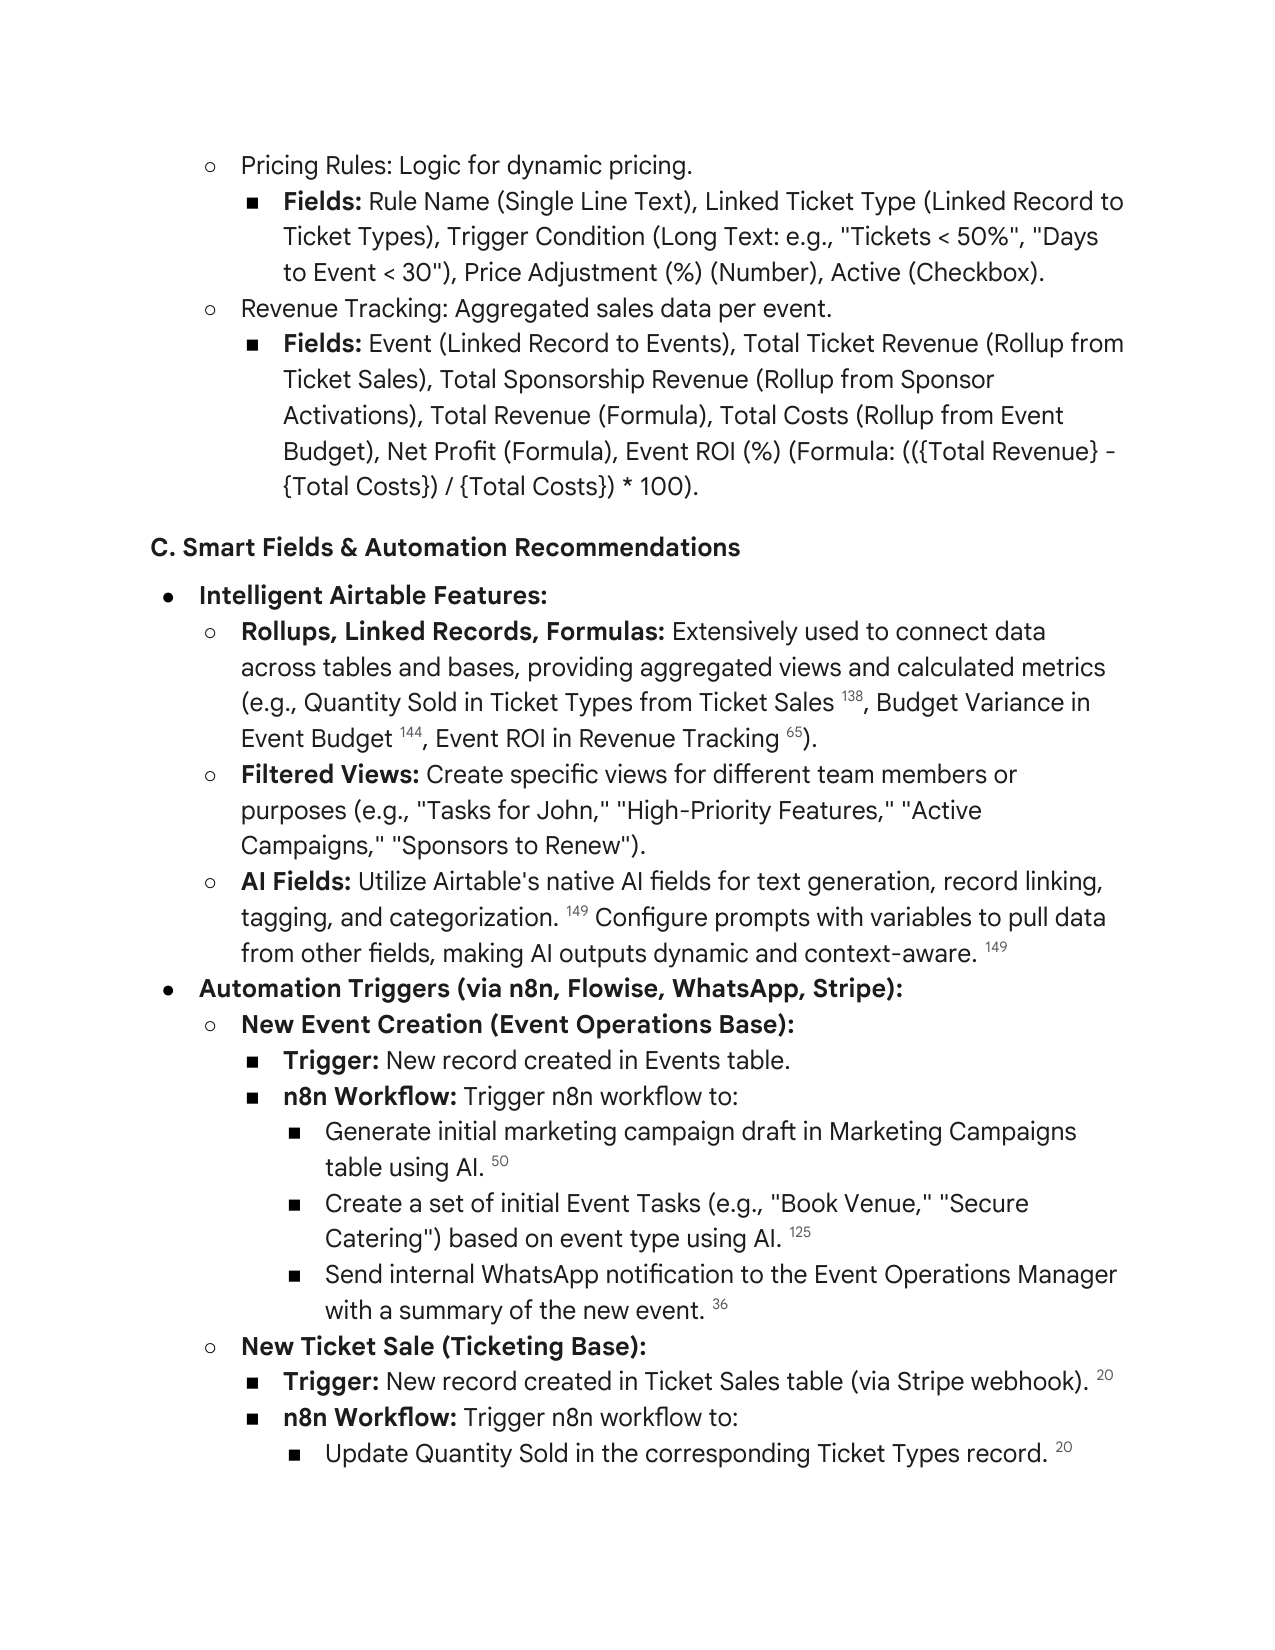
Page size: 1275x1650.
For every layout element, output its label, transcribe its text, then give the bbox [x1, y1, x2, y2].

list n8n Workflow: Trigger n8n workflow to: [245, 1402, 1125, 1434]
list Trigger: New record created in Ticket Sales table (via Stripe webhook). 20 [245, 1367, 1125, 1398]
list n8n Workflow: Trigger n8n workflow to: [245, 1081, 1125, 1112]
list New Event Creation (Event Operations Base): [203, 1009, 1125, 1041]
list Send internal WhatsApp notification to the Event Operations Manager with a summary of the new event. 36 [287, 1259, 1125, 1326]
list Fields: Event (Linked Record to Events), Total Ticket Revenue (Rollup from Ticket Sales), Total Sponsorship Revenue (Rollup from Sponsor Activations), Total Revenue (Formula), Total Costs (Rollup from Event Budget), Net Profit (Formula), Event ROI (%) (Formula: (({Total Revenue} - {Total Costs}) / {Total Costs}) * 100). [245, 329, 1125, 503]
list Intelligent Airtable Features: [161, 581, 1125, 612]
list Pricing Rules: Logic for dynamic pricing. [203, 150, 1125, 181]
list Generate initial marketing campaign draft in Marketing Campaigns table using AI. 50 [287, 1116, 1125, 1183]
list AI Fields: Utilize Airtable's native AI fields for text generation, record linking, tagging, and categorization. 149 Configure prompts with variables to pull data from other fields, making AI outputs dynamic and context-aware. 149 [203, 866, 1125, 969]
list Filtered Views: Create specific views for different team members or purposes (e.g., "Tasks for John," "High-Priority Features," "Active Campaigns," "Sponsors to Renew"). [203, 759, 1125, 862]
list Rollups, Linked Records, Formulas: Extensively used to connect data across tables and bases, providing aggregated views and calculated metrics (e.g., Quantity Sold in Ticket Types from Ticket Sales 138, Budget Variance in Event Budget 144, Event ROI in Revenue Tracking 65). [203, 616, 1125, 755]
list Automation Triggers (via n8n, Flowise, WhatsApp, Stripe): [161, 973, 1125, 1005]
list Create a set of initial Event Tasks (e.g., "Book Venue," "Secure Catering") based on event type using AI. 125 [287, 1188, 1125, 1255]
list Update Quantity Sold in the corresponding Ticket Types record. 20 [287, 1438, 1125, 1469]
list Trigger: New record created in Events table. [245, 1045, 1125, 1076]
text C. Smart Fields & Automation Recommendations [150, 532, 1125, 564]
list Fields: Rule Name (Single Line Text), Linked Ticket Type (Linked Record to Ticket Types), Trigger Condition (Long Text: e.g., "Tickets < 50%", "Days to Event < 30"), Price Adjustment (%) (Number), Active (Checkbox). [245, 186, 1125, 288]
list Revenue Tracking: Aggregated sales data per event. [203, 293, 1125, 324]
list New Ticket Sale (Ticketing Base): [203, 1331, 1125, 1362]
